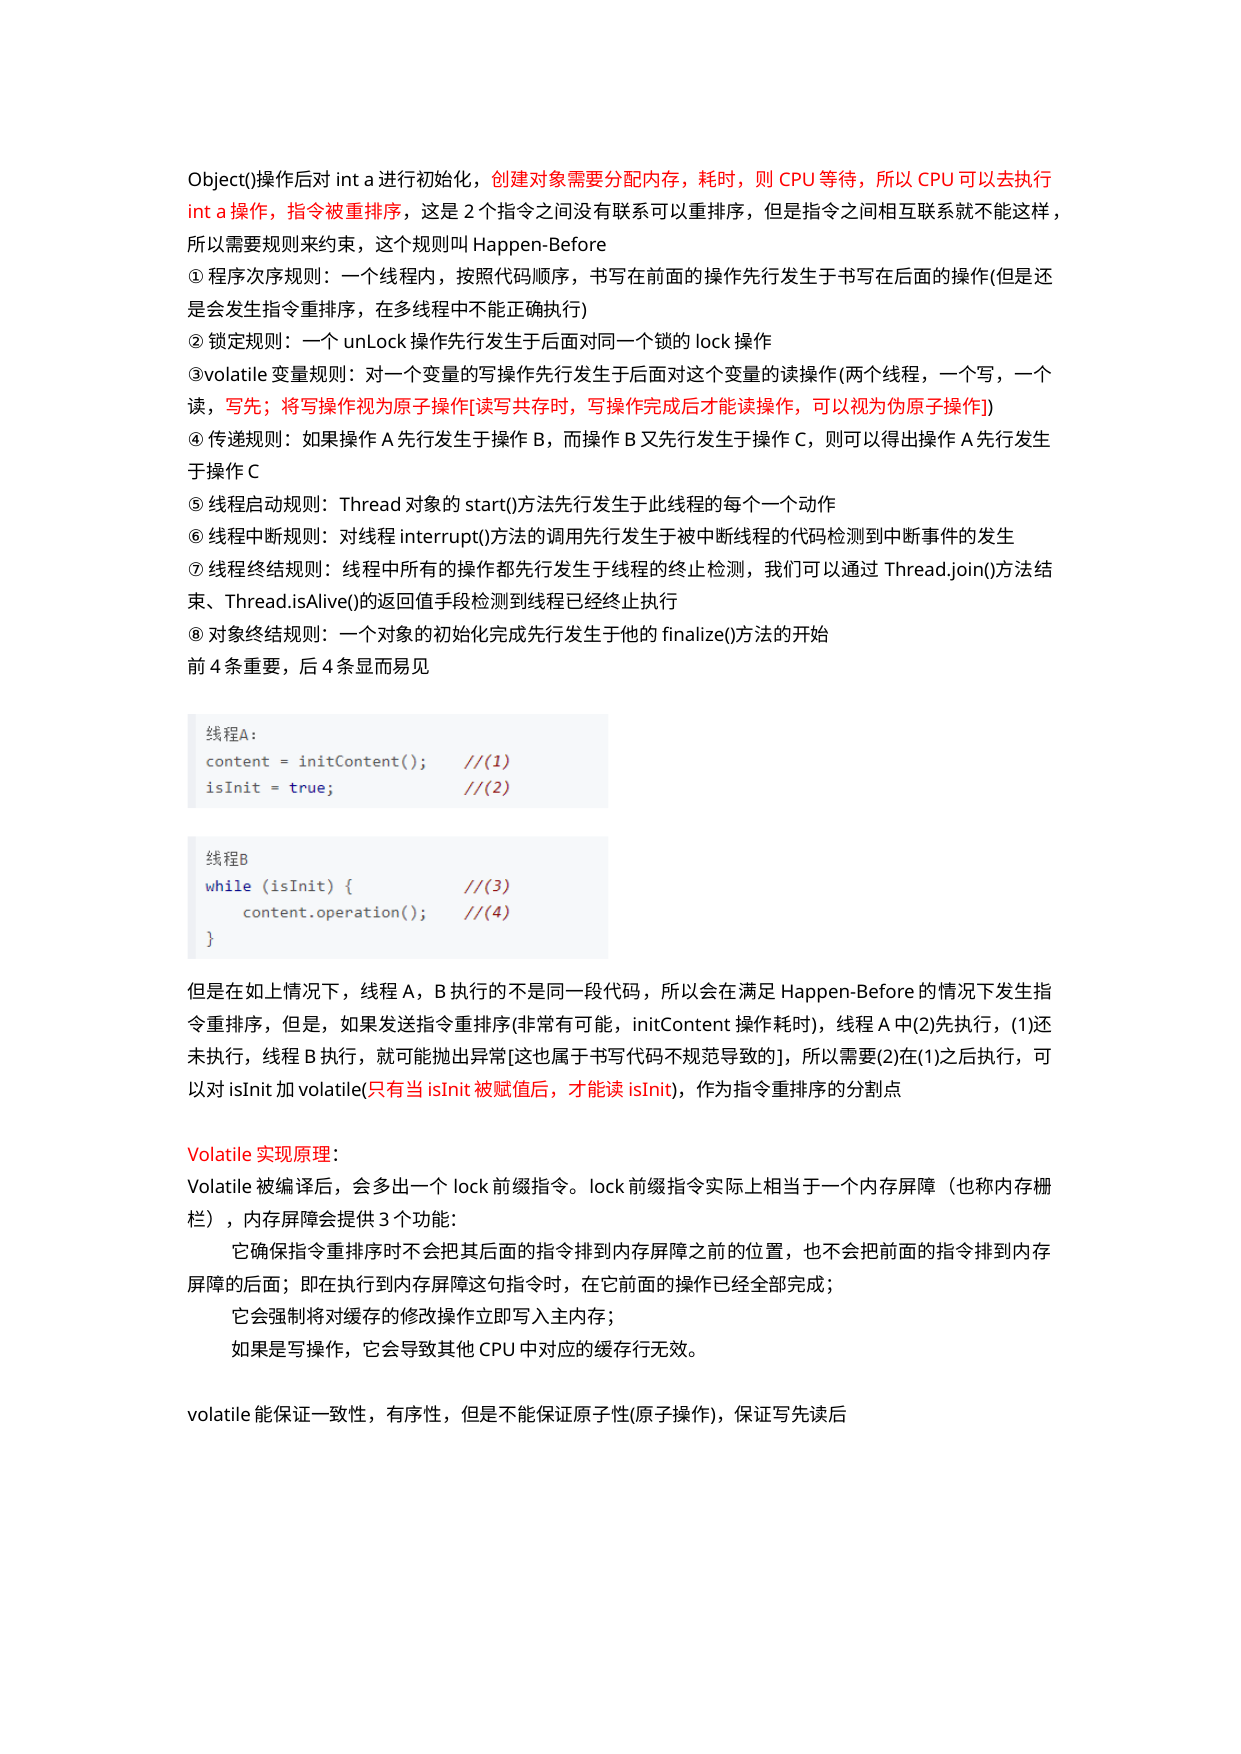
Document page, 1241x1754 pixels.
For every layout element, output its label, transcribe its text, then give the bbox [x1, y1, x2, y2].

picture [187, 714, 609, 971]
text ①程序次序规则：一个线程内，按照代码顺序，书写在前面的操作先行发生于书写在后面的操作(但是还是会发生指令重排序，在多线程中不能正确执行) [187, 259, 1053, 324]
text 但是在如上情况下，线程A，B执行的不是同一段代码，所以会在满足Happen-Before的情况下发生指令重排序，但是，如果发送指令重排序(非常有可能，initContent操作耗时)，线程A中(2)先执行，(1)还未执行，线程B执行，就可能抛出异常[这也属于书写代码不规范导致的]，所以需要(2)在(1)之后执行，可以对isInit加volatile(只有当isInit被赋值后，才能读isInit)，作为指令重排序的分割点 [187, 974, 1053, 1104]
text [187, 162, 1053, 259]
text 前4条重要，后4条显而易见 [187, 649, 1053, 682]
text ②锁定规则：一个unLock操作先行发生于后面对同一个锁的lock操作 [187, 324, 1053, 357]
text ⑥线程中断规则：对线程interrupt()方法的调用先行发生于被中断线程的代码检测到中断事件的发生 [187, 519, 1053, 552]
text 它会强制将对缓存的修改操作立即写入主内存； [187, 1299, 1053, 1332]
text Volatile实现原理： [187, 1137, 1053, 1169]
text ③volatile变量规则：对一个变量的写操作先行发生于后面对这个变量的读操作(两个线程，一个写，一个读，写先；将写操作视为原子操作[读写共存时，写操作完成后才能读操作，可以视为伪原子操作]) [187, 357, 1053, 422]
text volatile能保证一致性，有序性，但是不能保证原子性(原子操作)，保证写先读后 [187, 1397, 1053, 1429]
text 如果是写操作，它会导致其他CPU中对应的缓存行无效。 [187, 1332, 1053, 1364]
text 它确保指令重排序时不会把其后面的指令排到内存屏障之前的位置，也不会把前面的指令排到内存屏障的后面；即在执行到内存屏障这句指令时，在它前面的操作已经全部完成； [187, 1234, 1053, 1299]
text ⑦线程终结规则：线程中所有的操作都先行发生于线程的终止检测，我们可以通过Thread.join()方法结束、Thread.isAlive()的返回值手段检测到线程已经终止执行 [187, 552, 1053, 617]
text Volatile被编译后，会多出一个lock前缀指令。lock前缀指令实际上相当于一个内存屏障（也称内存栅栏），内存屏障会提供3个功能： [187, 1169, 1053, 1234]
text ④传递规则：如果操作A先行发生于操作B，而操作B又先行发生于操作C，则可以得出操作A先行发生于操作C [187, 422, 1053, 487]
text ⑤线程启动规则：Thread对象的start()方法先行发生于此线程的每个一个动作 [187, 487, 1053, 519]
text ⑧对象终结规则：一个对象的初始化完成先行发生于他的finalize()方法的开始 [187, 617, 1053, 649]
